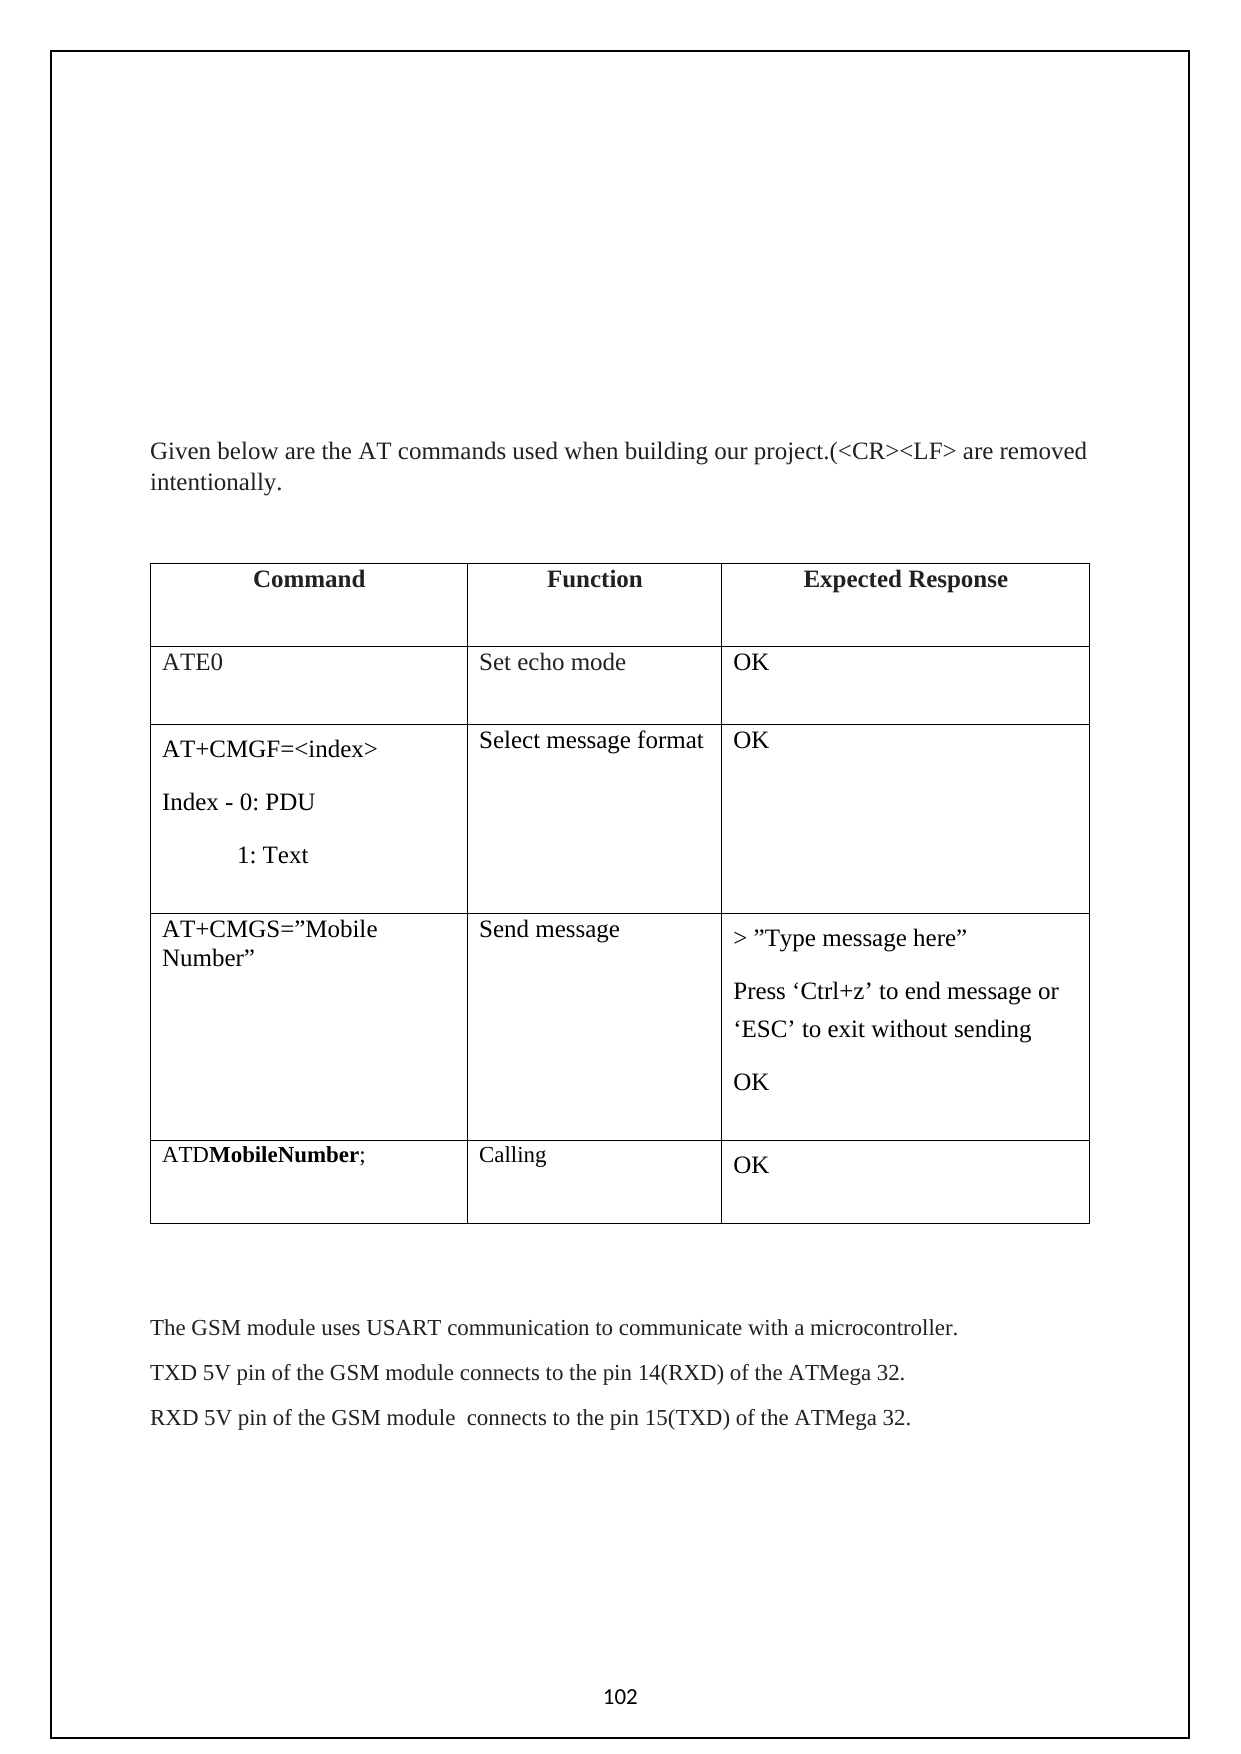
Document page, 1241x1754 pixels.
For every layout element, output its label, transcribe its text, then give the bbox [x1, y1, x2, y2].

table_cell AT+CMGF=<index> Index - 0: PDU 1: Text [151, 725, 467, 913]
table_cell ATE0 [151, 647, 467, 724]
table_cell Send message [468, 914, 721, 1140]
table_cell Calling [468, 1141, 721, 1223]
table_header Command [151, 564, 467, 646]
table_cell AT+CMGS=”Mobile Number” [151, 914, 467, 1140]
table_header Expected Response [722, 564, 1089, 646]
table_cell OK [722, 647, 1089, 724]
table_cell > ”Type message here” Press ‘Ctrl+z’ to end message or ‘ESC’ to exit without sending OK [722, 914, 1089, 1140]
table_cell OK [722, 725, 1089, 913]
table_header Function [468, 564, 721, 646]
table_cell ATDMobileNumber; [151, 1141, 467, 1223]
text Given below are the AT commands used when building our project.(<CR><LF> are removed intentionally. [150, 436, 1090, 496]
text RXD 5V pin of the GSM module connects to the pin 15(TXD) of the ATMega 32. [150, 1404, 1090, 1431]
text TXD 5V pin of the GSM module connects to the pin 14(RXD) of the ATMega 32. [150, 1359, 1090, 1386]
table_cell Set echo mode [468, 647, 721, 724]
table_cell Select message format [468, 725, 721, 913]
table_cell OK [722, 1141, 1089, 1223]
text The GSM module uses USART communication to communicate with a microcontroller. [150, 1314, 1090, 1341]
